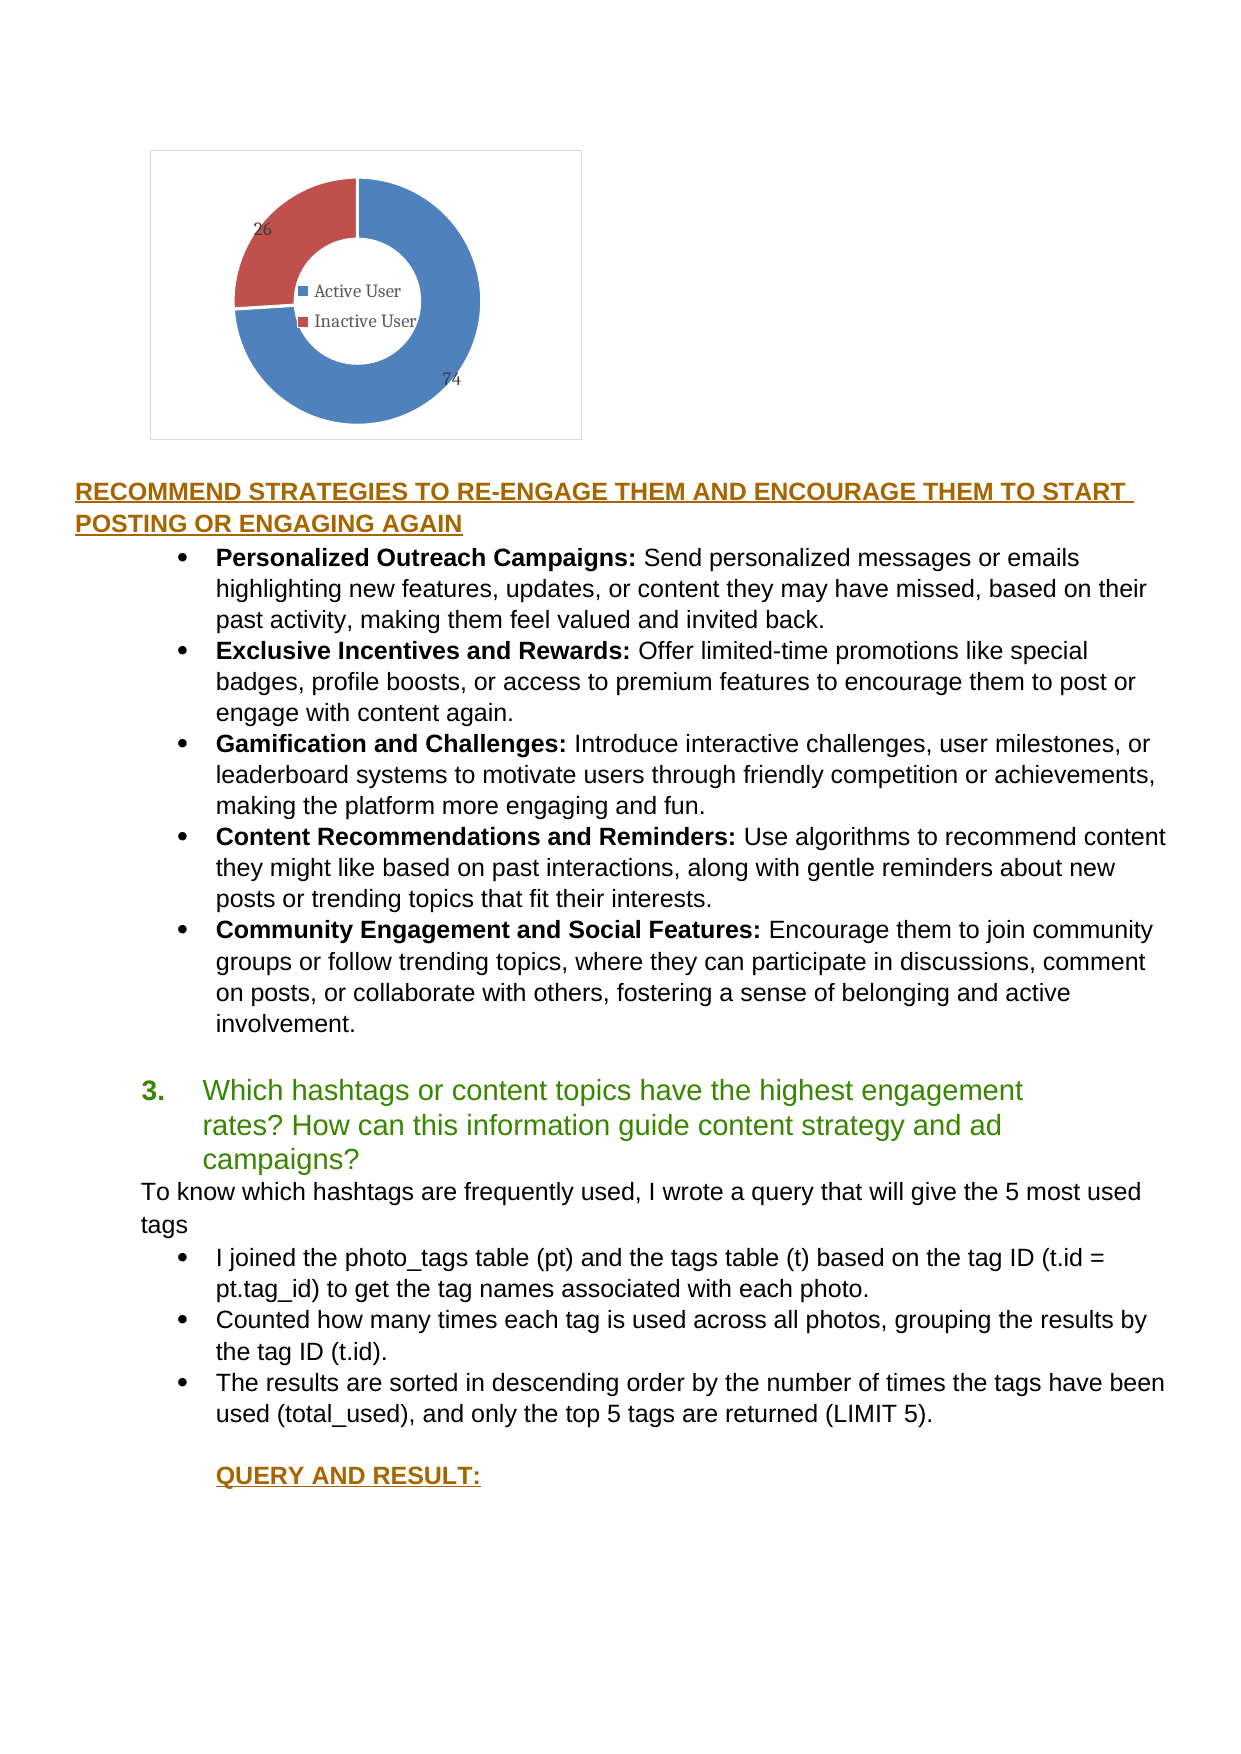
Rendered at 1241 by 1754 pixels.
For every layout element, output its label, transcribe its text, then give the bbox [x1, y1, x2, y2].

list Which hashtags or content topics have the highest engagement rates? How can this information guide content strategy and ad campaigns? [165, 1073, 1090, 1176]
list Gamification and Challenges: Introduce interactive challenges, user milestones, or leaderboard systems to motivate users through friendly competition or achievements, making the platform more engaging and fun. [178, 729, 1181, 820]
list The results are sorted in descending order by the number of times the tags have been used (total_used), and only the top 5 tags are returned (LIMIT 5). [178, 1367, 1181, 1427]
text RECOMMEND STRATEGIES TO RE-ENGAGE THEM AND ENCOURAGE THEM TO START POSTING OR ENGAGING AGAIN [75, 476, 1181, 538]
list Personalized Outreach Campaigns: Send personalized messages or emails highlighting new features, updates, or content they may have missed, based on their past activity, making them feel valued and invited back. [178, 542, 1181, 633]
list To know which hashtags are frequently used, I wrote a query that will give the 5 most used tags [141, 1177, 1181, 1239]
list I joined the photo_tags table (pt) and the tags table (t) based on the tag ID (t.id = pt.tag_id) to get the tag names associated with each photo. [178, 1243, 1181, 1303]
list Content Recommendations and Reminders: Use algorithms to recommend content they might like based on past interactions, along with gentle reminders about new posts or trending topics that fit their interests. [178, 822, 1181, 913]
list Counted how many times each tag is used across all photos, grouping the results by the tag ID (t.id). [178, 1305, 1181, 1365]
list Community Engagement and Social Features: Encourage them to join community groups or follow trending topics, where they can participate in discussions, comment on posts, or collaborate with others, fostering a sense of belonging and active involvement. [178, 915, 1181, 1037]
list QUERY AND RESULT: [216, 1461, 1181, 1489]
list Exclusive Incentives and Rewards: Offer limited-time promotions like special badges, profile boosts, or access to premium features to encourage them to post or engage with content again. [178, 636, 1181, 727]
